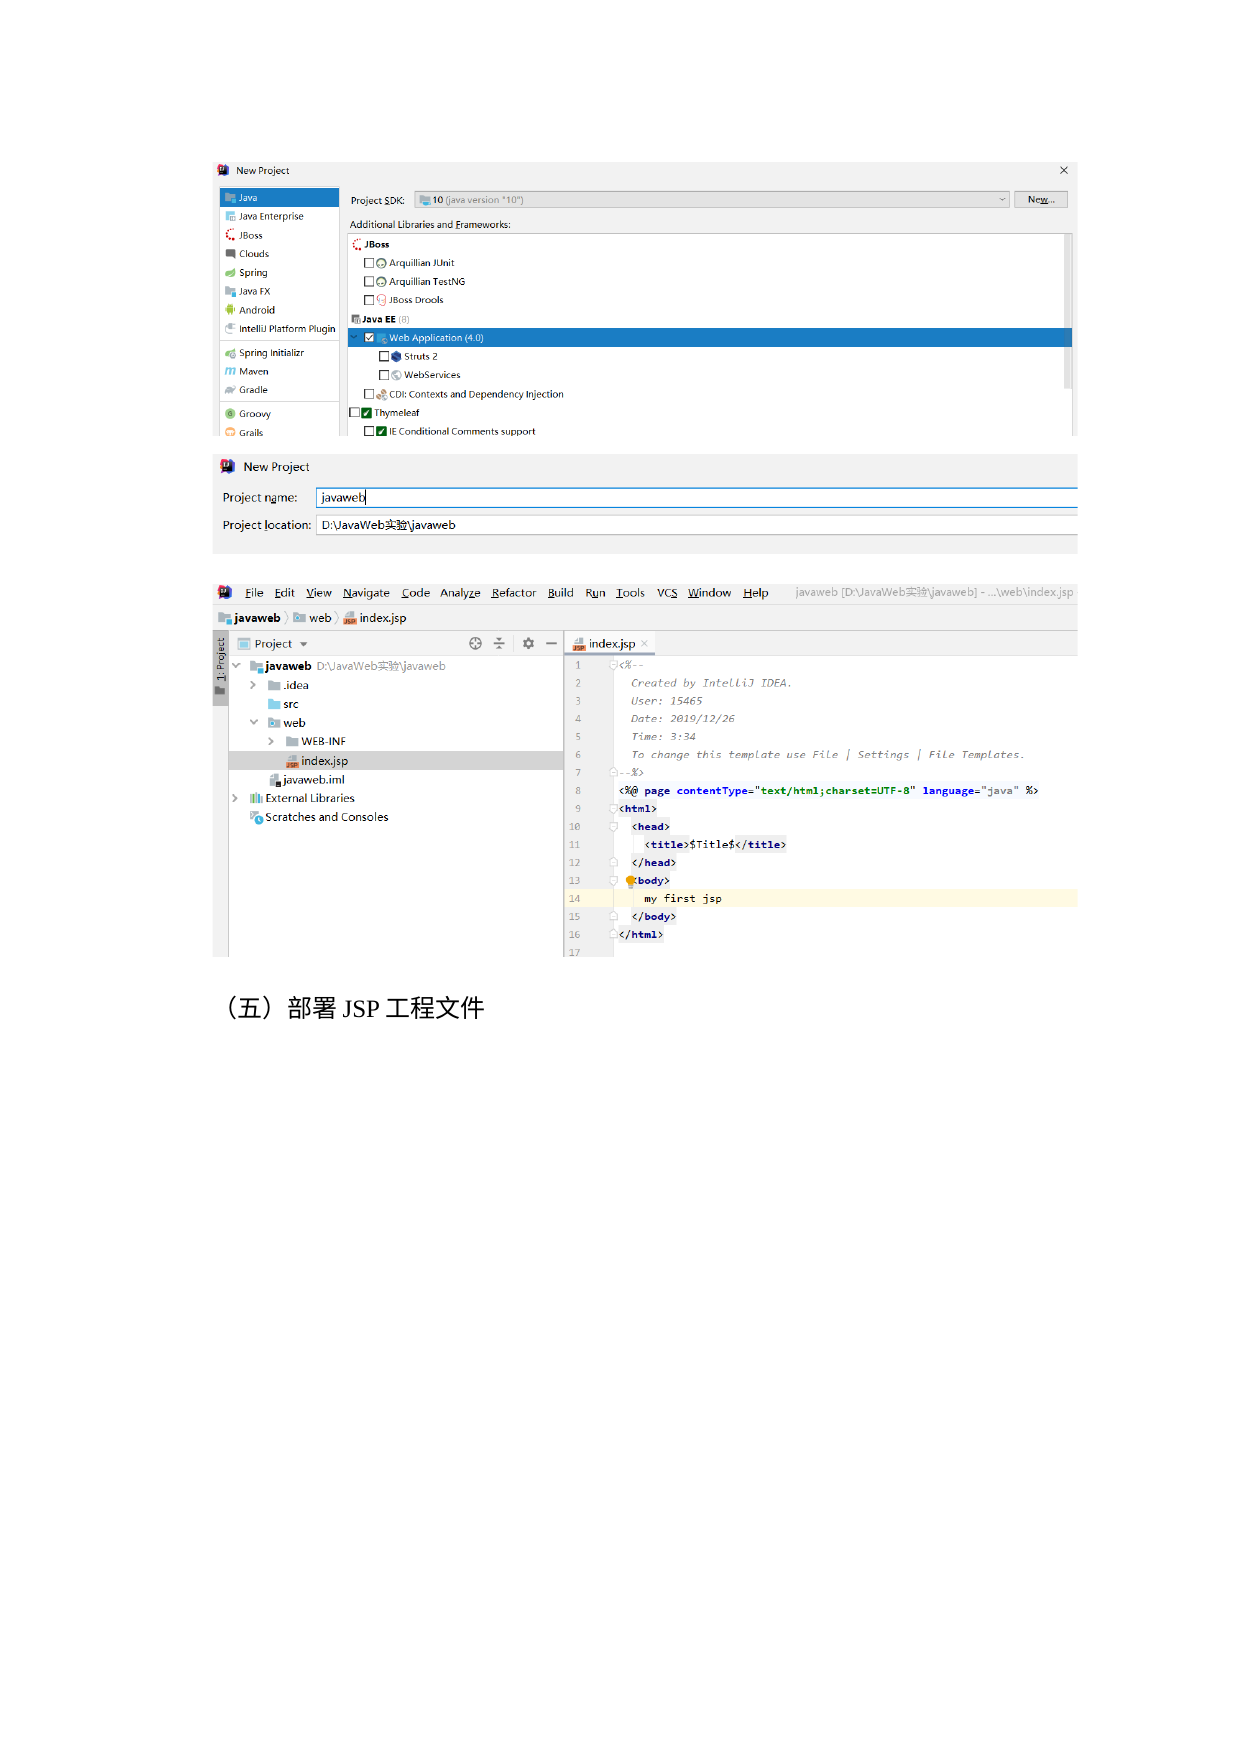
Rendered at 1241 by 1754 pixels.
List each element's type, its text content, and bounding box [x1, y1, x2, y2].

picture [212, 162, 1078, 436]
text （五）部署JSP工程文件 [187, 974, 1053, 1039]
picture [212, 584, 1078, 957]
picture [212, 454, 1078, 554]
